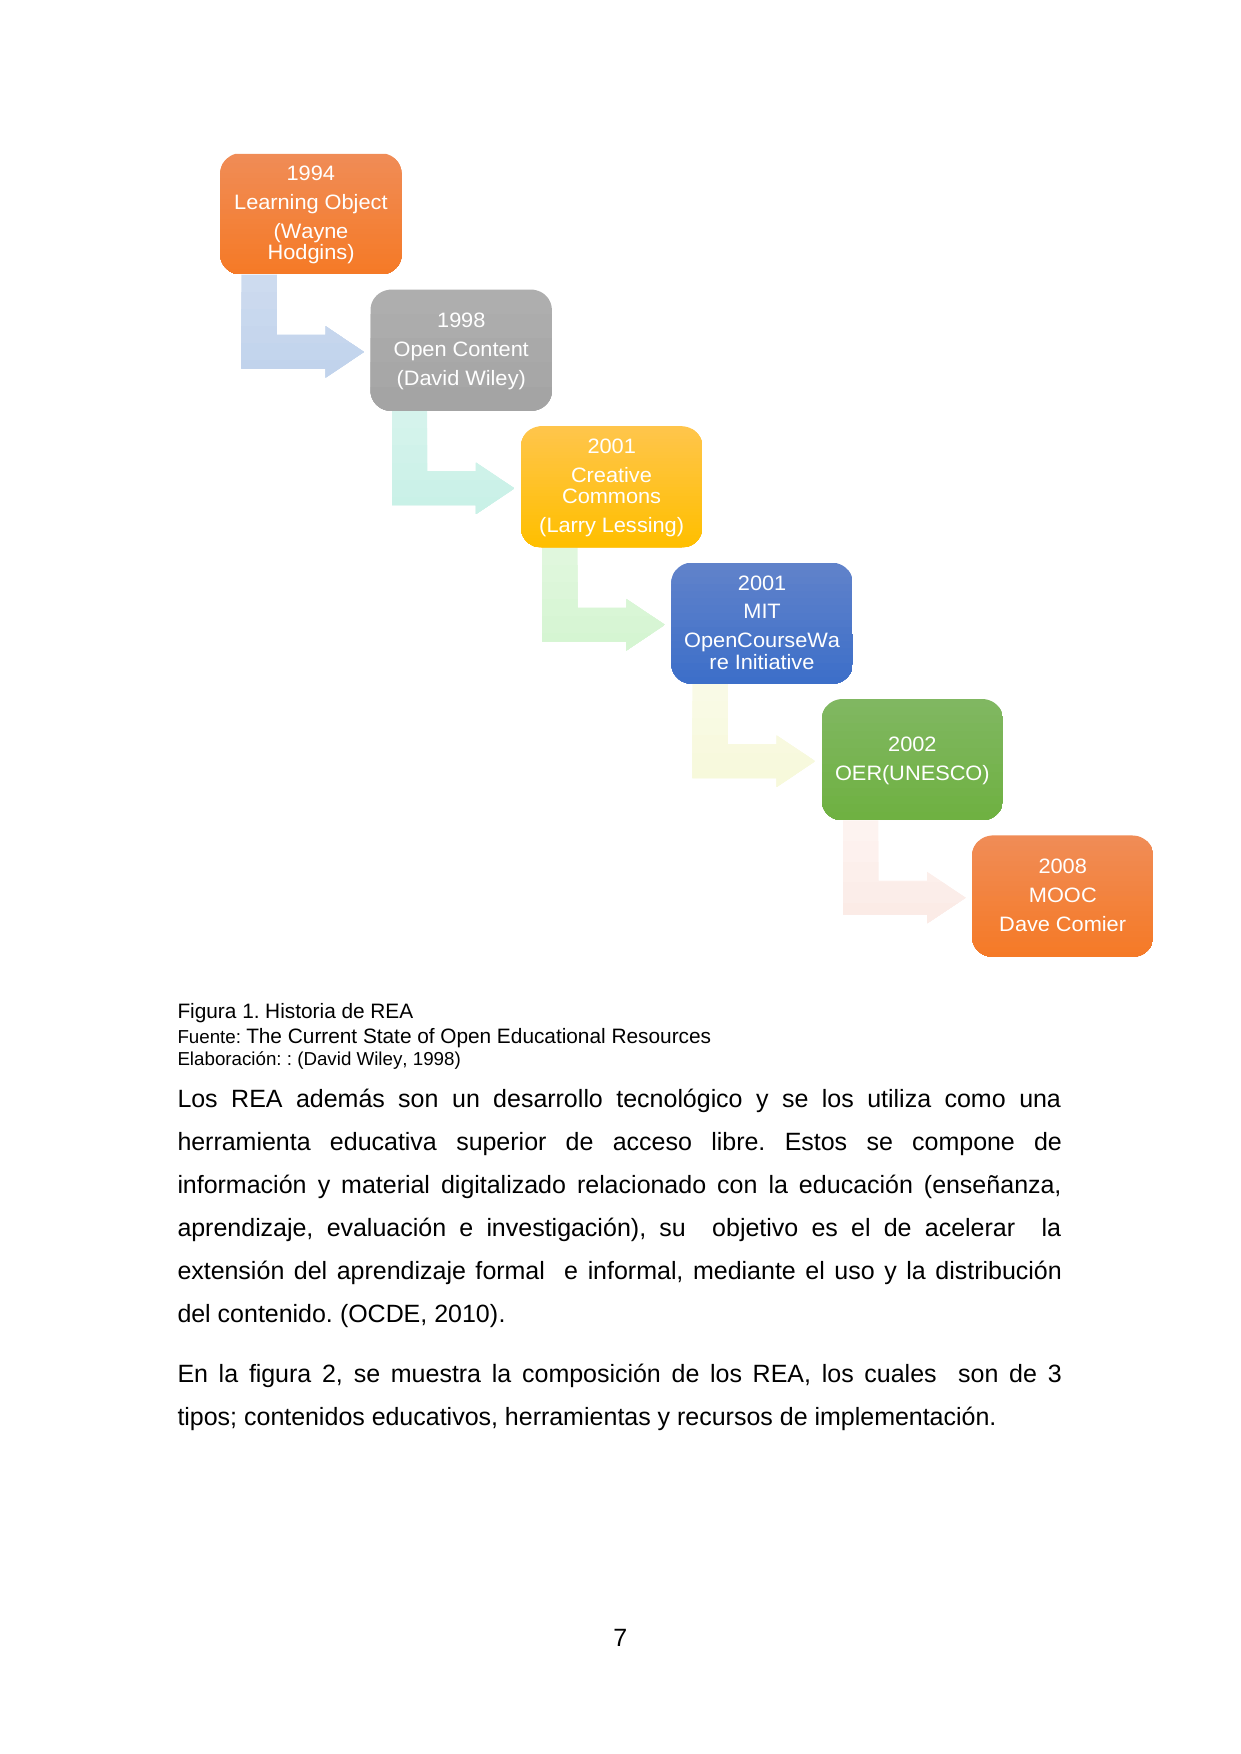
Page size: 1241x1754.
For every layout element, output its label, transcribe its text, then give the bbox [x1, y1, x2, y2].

text Elaboración: : (David Wiley, 1998) [177, 1048, 1063, 1069]
text Los REA además son un desarrollo tecnológico y se los utiliza como una herramienta educativa superior de acceso libre. Estos se compone de información y material digitalizado relacionado con la educación (enseñanza, aprendizaje, evaluación e investigación), su objetivo es el de acelerar la extensión del aprendizaje formal e informal, mediante el uso y la distribución del contenido. . [177, 1083, 1063, 1328]
text Figura 1. Historia de REA [177, 998, 1063, 1023]
text Fuente: The Current State of Open Educational Resources [177, 1023, 1063, 1048]
text En la figura 2, se muestra la composición de los REA, los cuales son de 3 tipos; contenidos educativos, herramientas y recursos de implementación. [177, 1359, 1063, 1431]
